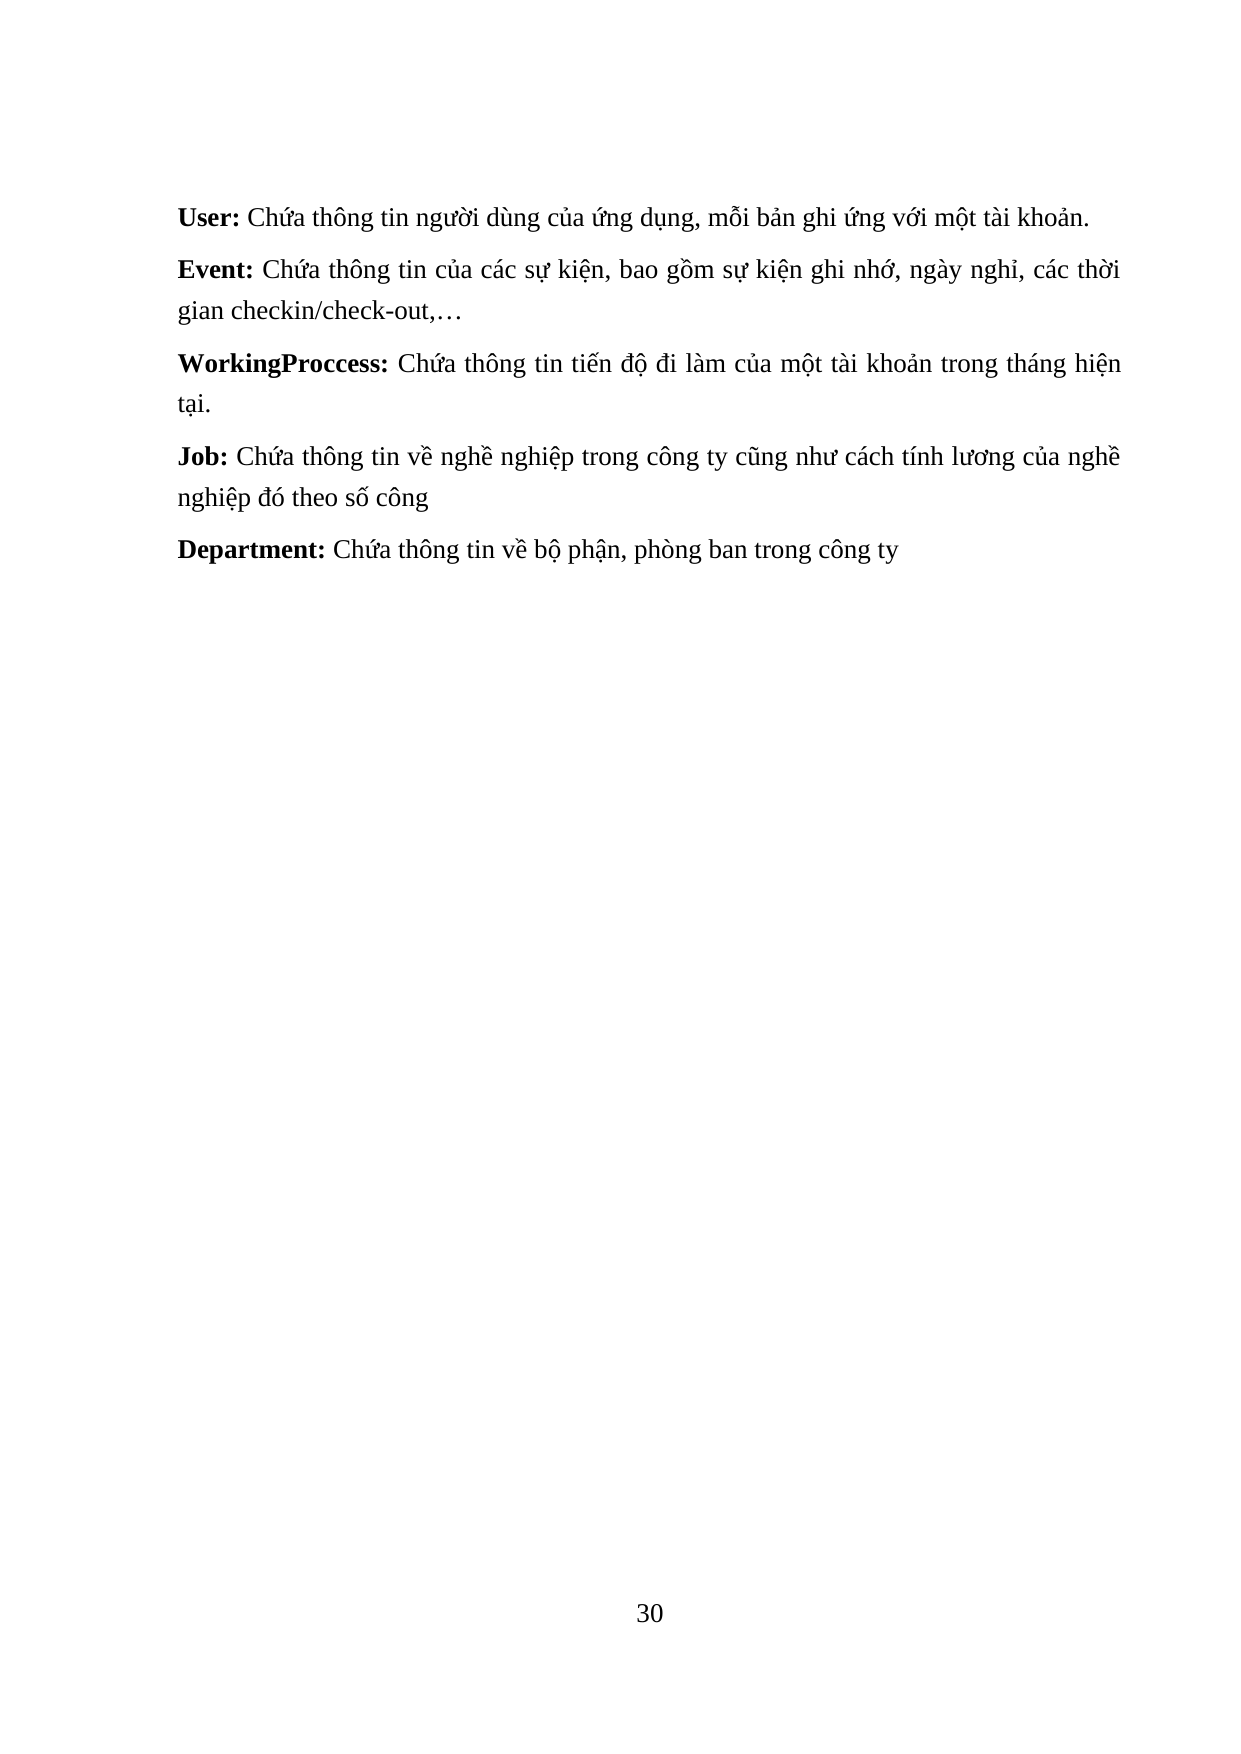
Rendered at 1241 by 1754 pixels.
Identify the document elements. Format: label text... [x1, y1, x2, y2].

text WorkingProccess: Chứa thông tin tiến độ đi làm của một tài khoản trong tháng hiện tại. [177, 347, 1122, 418]
text Event: Chứa thông tin của các sự kiện, bao gồm sự kiện ghi nhớ, ngày nghỉ, các thời gian checkin/check-out,… [177, 253, 1122, 325]
text User: Chứa thông tin người dùng của ứng dụng, mỗi bản ghi ứng với một tài khoản. [177, 201, 1122, 232]
text Department: Chứa thông tin về bộ phận, phòng ban trong công ty [177, 533, 1122, 565]
text Job: Chứa thông tin về nghề nghiệp trong công ty cũng như cách tính lương của nghề nghiệp đó theo số công [177, 440, 1122, 512]
